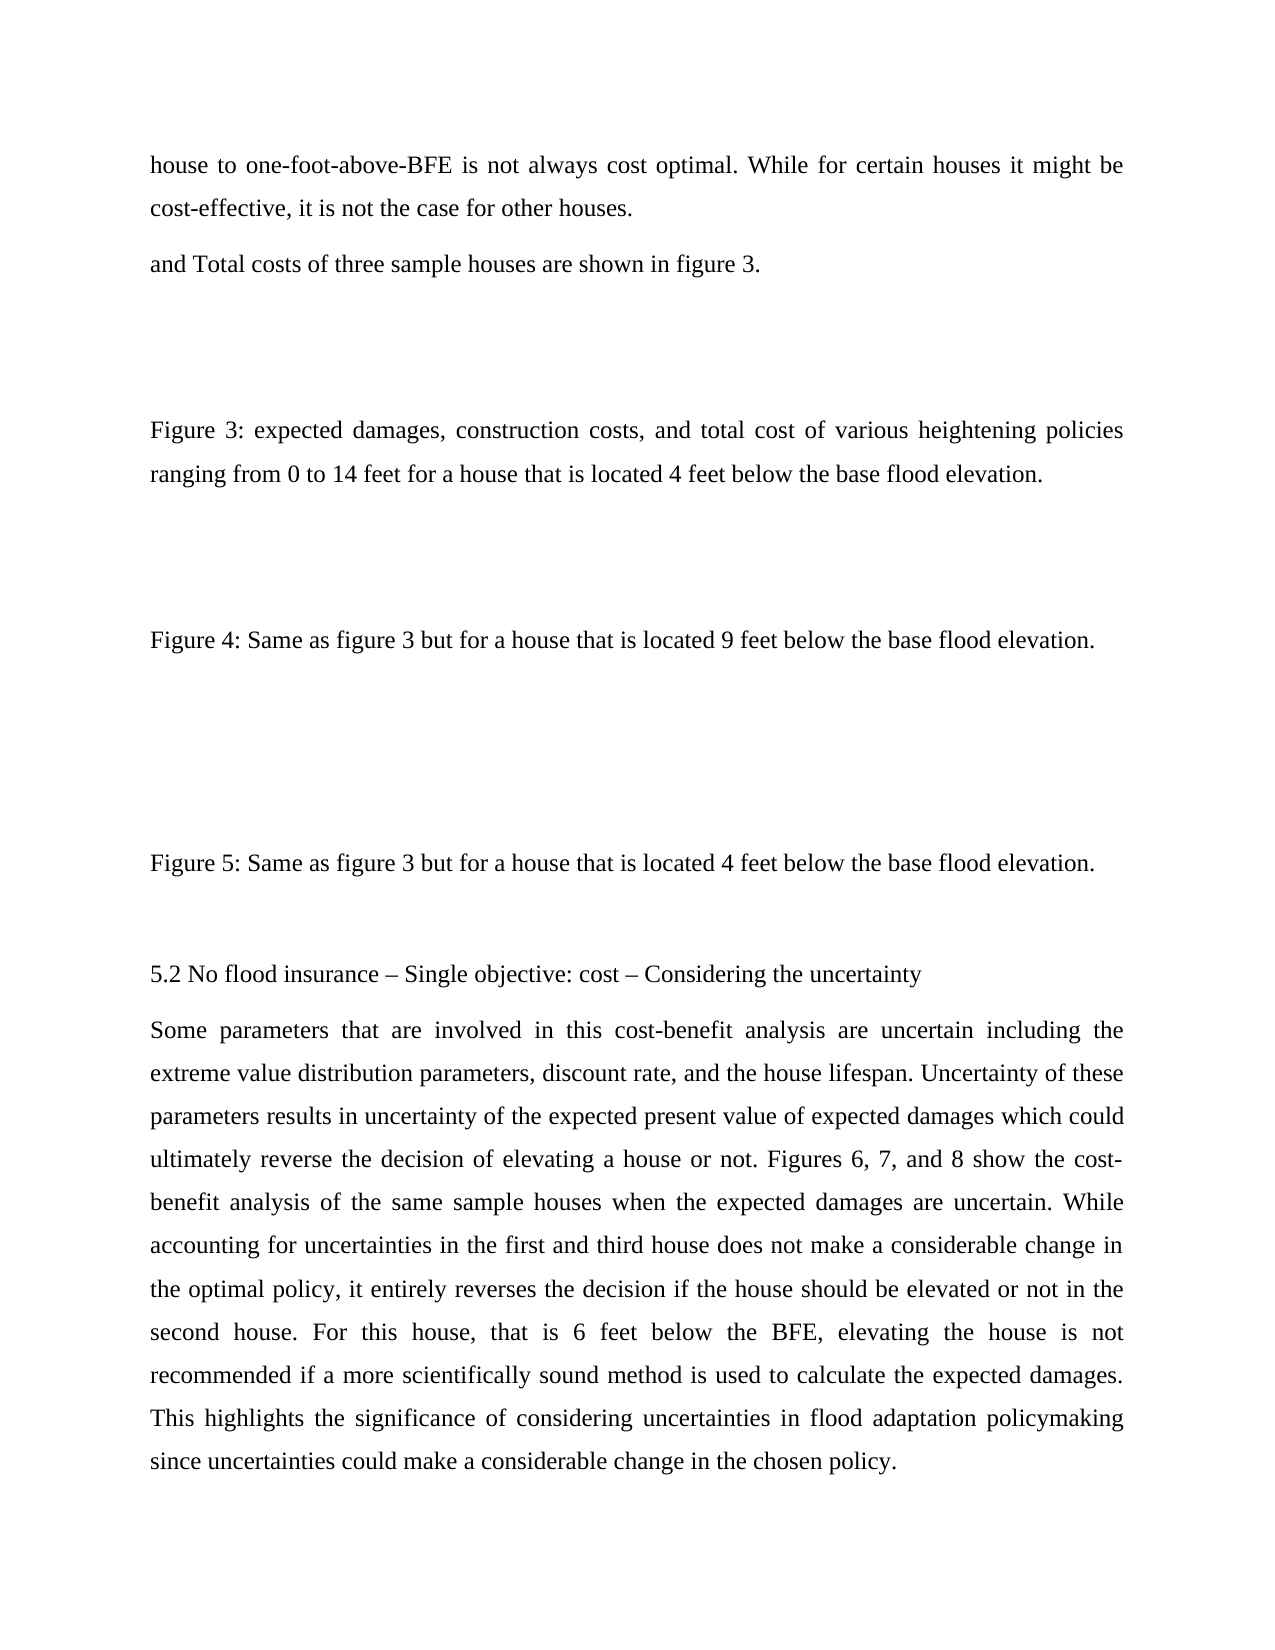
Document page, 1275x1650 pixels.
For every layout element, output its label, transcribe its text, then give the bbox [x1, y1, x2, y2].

text Some parameters that are involved in this cost-benefit analysis are uncertain including the extreme value distribution parameters, discount rate, and the house lifespan. Uncertainty of these parameters results in uncertainty of the expected present value of expected damages which could ultimately reverse the decision of elevating a house or not. Figures 6, 7, and 8 show the cost-benefit analysis of the same sample houses when the expected damages are uncertain. While accounting for uncertainties in the first and third house does not make a considerable change in the optimal policy, it entirely reverses the decision if the house should be elevated or not in the second house. For this house, that is 6 feet below the BFE, elevating the house is not recommended if a more scientifically sound method is used to calculate the expected damages. This highlights the significance of considering uncertainties in flood adaptation policymaking since uncertainties could make a considerable change in the chosen policy. [150, 1015, 1125, 1475]
text Figure 4: Same as figure 3 but for a house that is located 9 feet below the base flood elevation. [150, 626, 1125, 654]
text Figure 3: expected damages, construction costs, and total cost of various heightening policies ranging from 0 to 14 feet for a house that is located 4 feet below the base flood elevation. [150, 416, 1125, 487]
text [150, 150, 1125, 222]
text 5.2 No flood insurance – Single objective: cost – Considering the uncertainty [150, 959, 1125, 988]
text Figure 5: Same as figure 3 but for a house that is located 4 feet below the base flood elevation. [150, 848, 1125, 877]
text and Total costs of three sample houses are shown in figure 3. [150, 249, 1125, 277]
